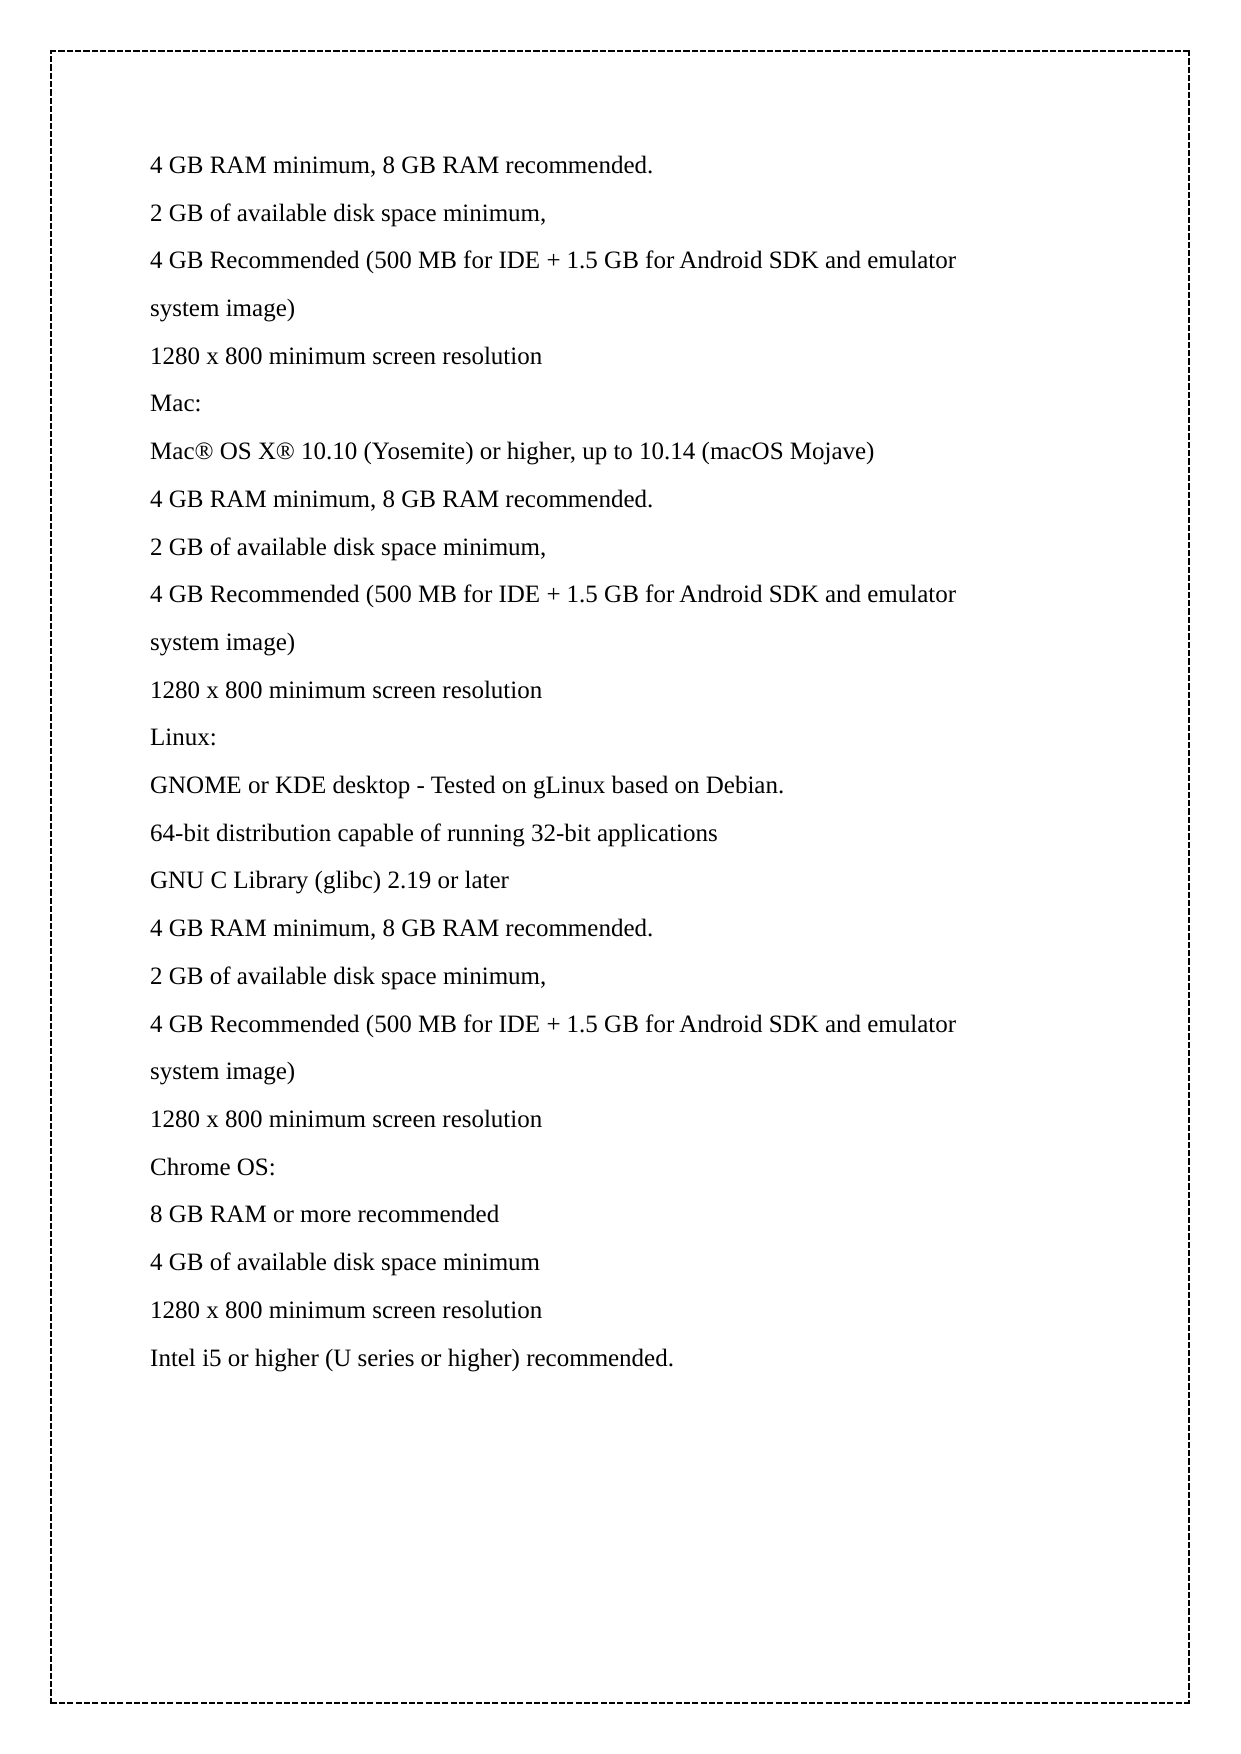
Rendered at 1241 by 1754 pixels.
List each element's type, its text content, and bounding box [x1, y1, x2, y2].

text Mac: [150, 388, 1090, 417]
text 4 GB of available disk space minimum [150, 1247, 1090, 1276]
text Linux: [150, 722, 1090, 751]
text 4 GB RAM minimum, 8 GB RAM recommended. [150, 150, 1090, 179]
text 2 GB of available disk space minimum, [150, 198, 1090, 226]
text Intel i5 or higher (U series or higher) recommended. [150, 1343, 1090, 1371]
text 8 GB RAM or more recommended [150, 1199, 1090, 1228]
text 4 GB Recommended (500 MB for IDE + 1.5 GB for Android SDK and emulator [150, 1009, 1090, 1037]
text 4 GB Recommended (500 MB for IDE + 1.5 GB for Android SDK and emulator [150, 579, 1090, 608]
text GNU C Library (glibc) 2.19 or later [150, 866, 1090, 894]
text 64-bit distribution capable of running 32-bit applications [150, 818, 1090, 847]
text Chrome OS: [150, 1152, 1090, 1181]
text system image) [150, 1056, 1090, 1085]
text 1280 x 800 minimum screen resolution [150, 675, 1090, 703]
text 2 GB of available disk space minimum, [150, 532, 1090, 560]
text 4 GB RAM minimum, 8 GB RAM recommended. [150, 484, 1090, 513]
text 4 GB RAM minimum, 8 GB RAM recommended. [150, 913, 1090, 942]
text 4 GB Recommended (500 MB for IDE + 1.5 GB for Android SDK and emulator [150, 245, 1090, 274]
text 1280 x 800 minimum screen resolution [150, 1104, 1090, 1133]
text GNOME or KDE desktop - Tested on gLinux based on Debian. [150, 770, 1090, 799]
text system image) [150, 627, 1090, 656]
text 2 GB of available disk space minimum, [150, 961, 1090, 990]
text Mac® OS X® 10.10 (Yosemite) or higher, up to 10.14 (macOS Mojave) [150, 436, 1090, 465]
text 1280 x 800 minimum screen resolution [150, 341, 1090, 369]
text system image) [150, 293, 1090, 322]
text 1280 x 800 minimum screen resolution [150, 1295, 1090, 1324]
